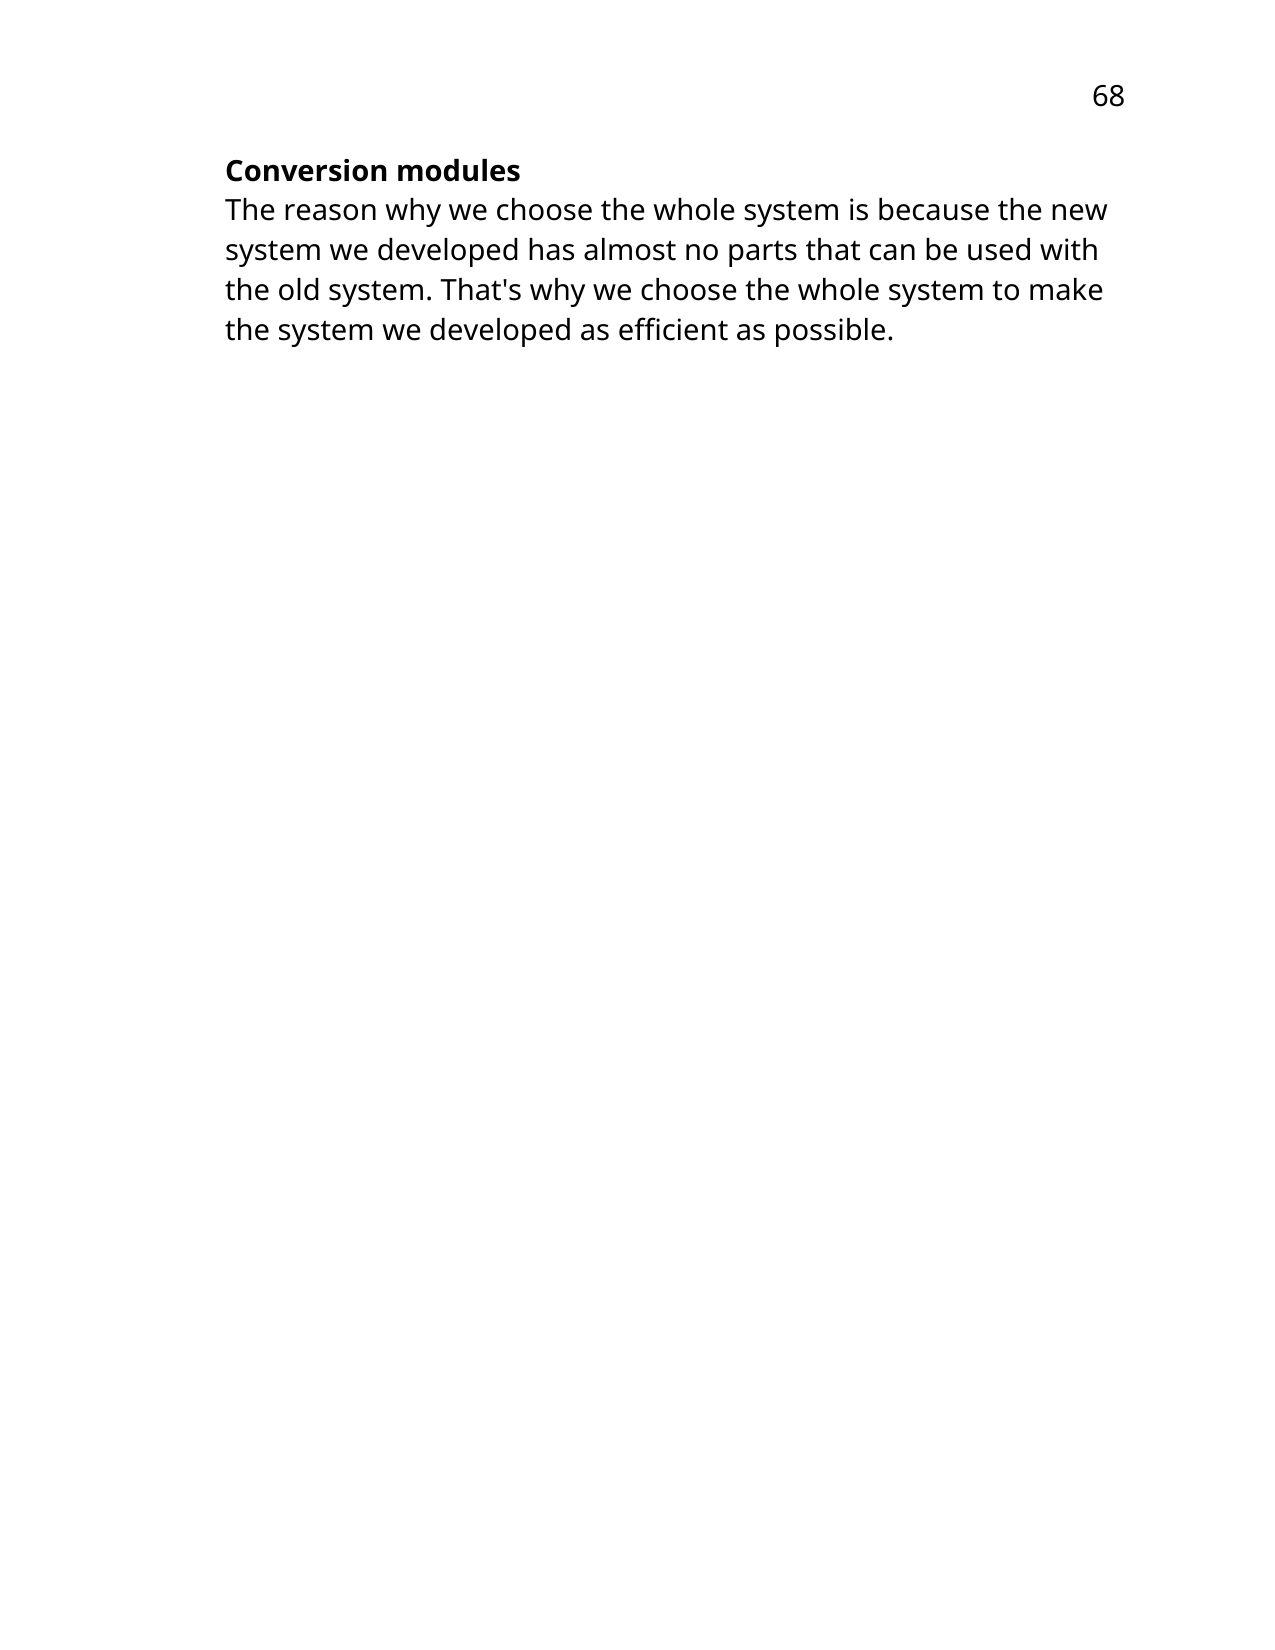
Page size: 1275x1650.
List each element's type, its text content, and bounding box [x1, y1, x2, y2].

text Conversion modules [225, 150, 1125, 190]
text The reason why we choose the whole system is because the new system we developed has almost no parts that can be used with the old system. That's why we choose the whole system to make the system we developed as efficient as possible. [225, 190, 1125, 348]
